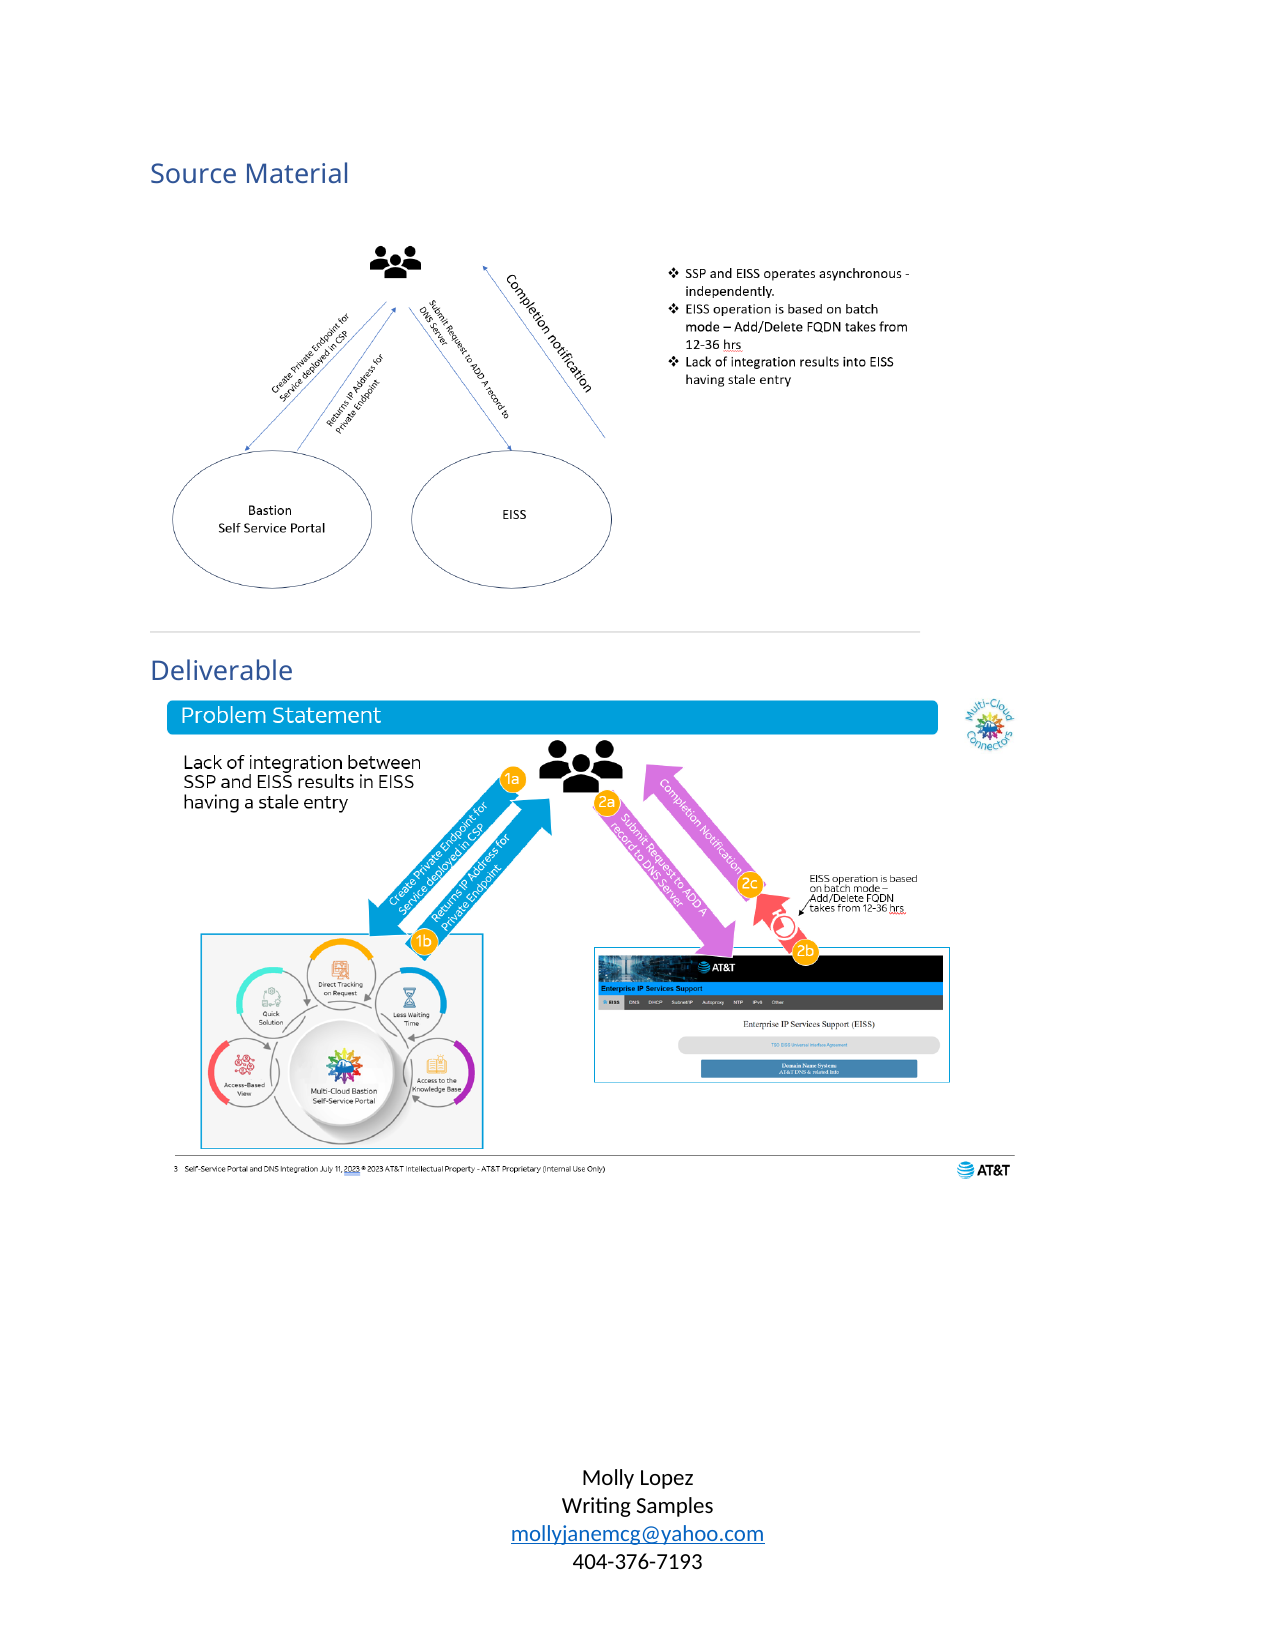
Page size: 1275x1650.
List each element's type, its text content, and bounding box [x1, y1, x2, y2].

subtitle Deliverable [150, 652, 1125, 688]
subtitle Source Material [150, 154, 1125, 191]
picture [150, 193, 921, 633]
picture [150, 691, 1035, 1181]
